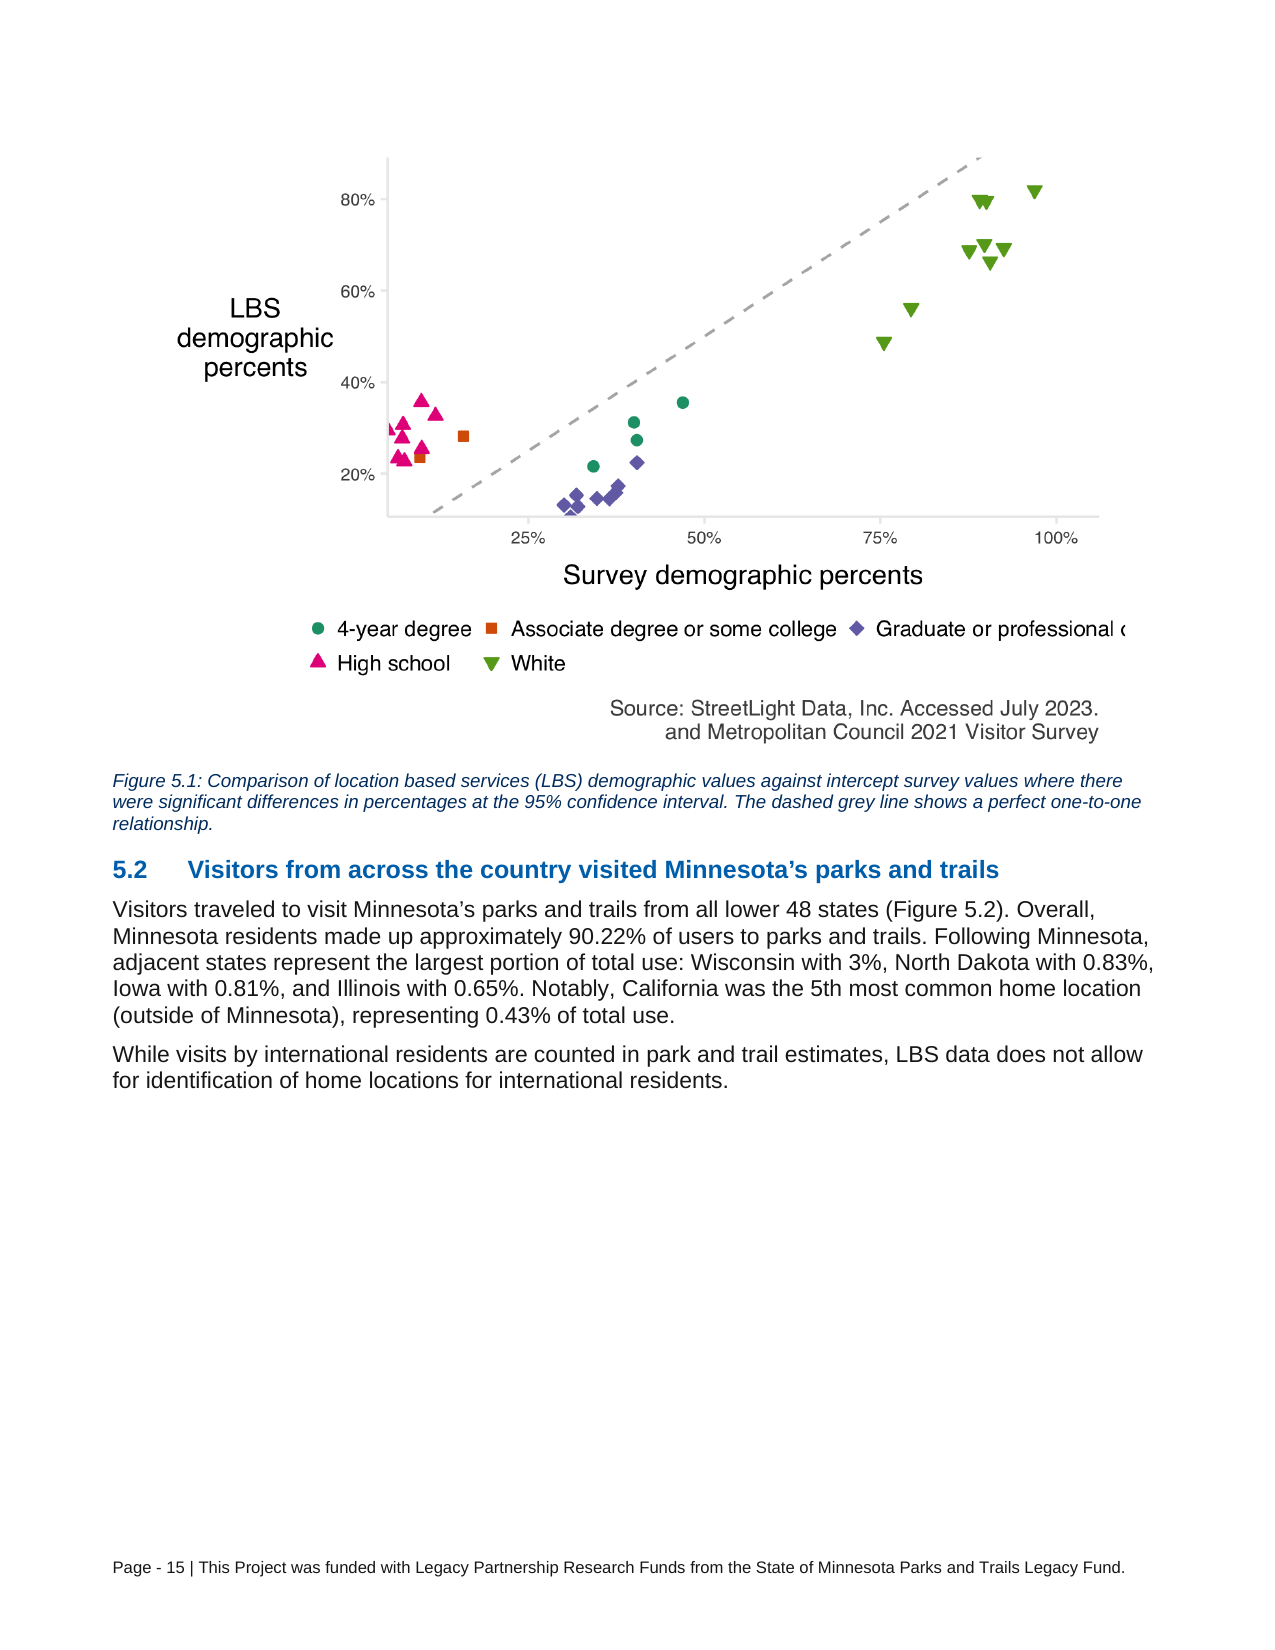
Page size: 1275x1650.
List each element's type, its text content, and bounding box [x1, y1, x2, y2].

text While visits by international residents are counted in park and trail estimates, LBS data does not allow for identification of home locations for international residents. [112, 1041, 1162, 1093]
text Visitors traveled to visit Minnesota’s parks and trails from all lower 48 states (Figure 5.2). Overall, Minnesota residents made up approximately 90.22% of users to parks and trails. Following Minnesota, adjacent states represent the largest portion of total use: Wisconsin with 3%, North Dakota with 0.83%, Iowa with 0.81%, and Illinois with 0.65%. Notably, California was the 5th most common home location (outside of Minnesota), representing 0.43% of total use. [112, 896, 1162, 1028]
picture [150, 87, 1125, 770]
text Figure 5.1: Comparison of location based services (LBS) demographic values against intercept survey values where there were significant differences in percentages at the 95% confidence interval. The dashed grey line shows a perfect one-to-one relationship. [112, 769, 1162, 834]
subtitle 5.2 Visitors from across the country visited Minnesota’s parks and trails [112, 855, 1162, 884]
